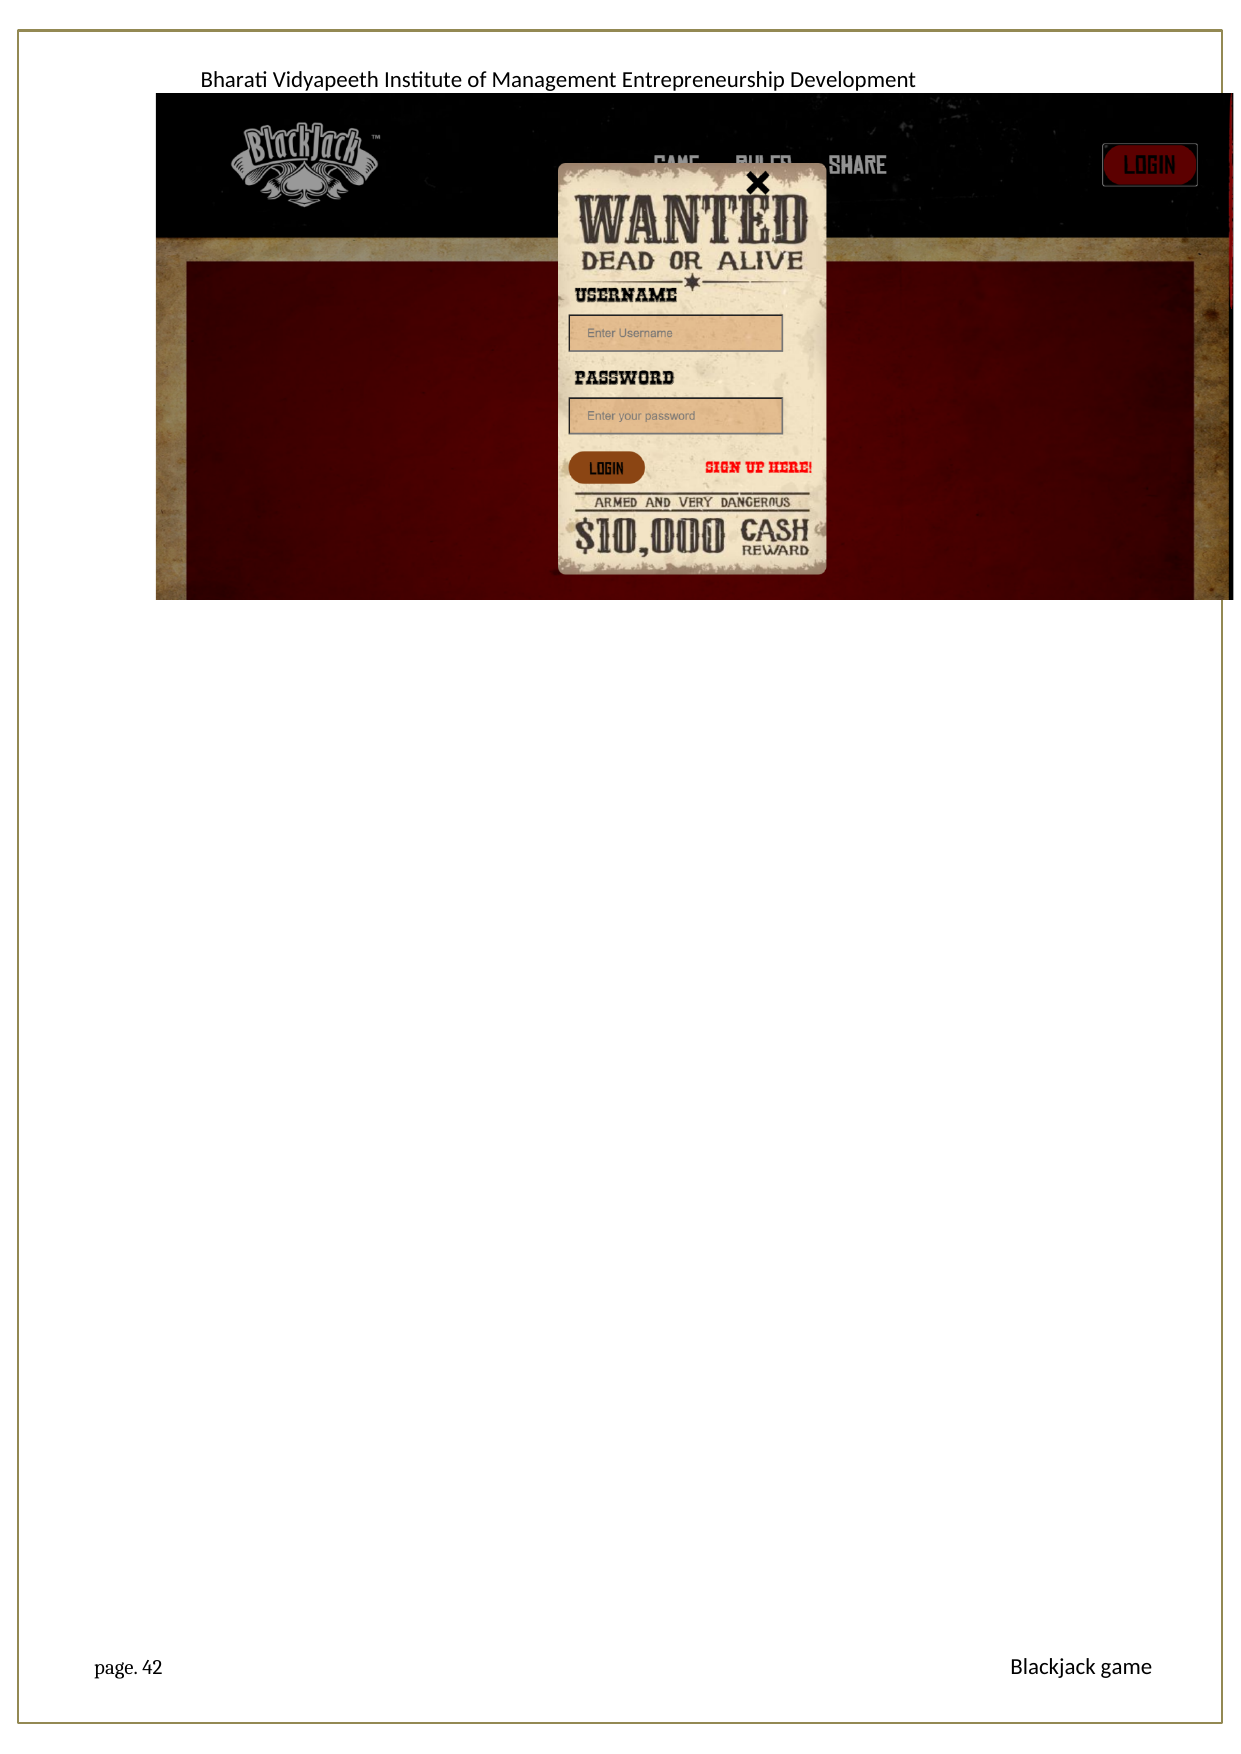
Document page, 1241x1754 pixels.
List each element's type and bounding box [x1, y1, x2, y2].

picture [155, 93, 1234, 600]
